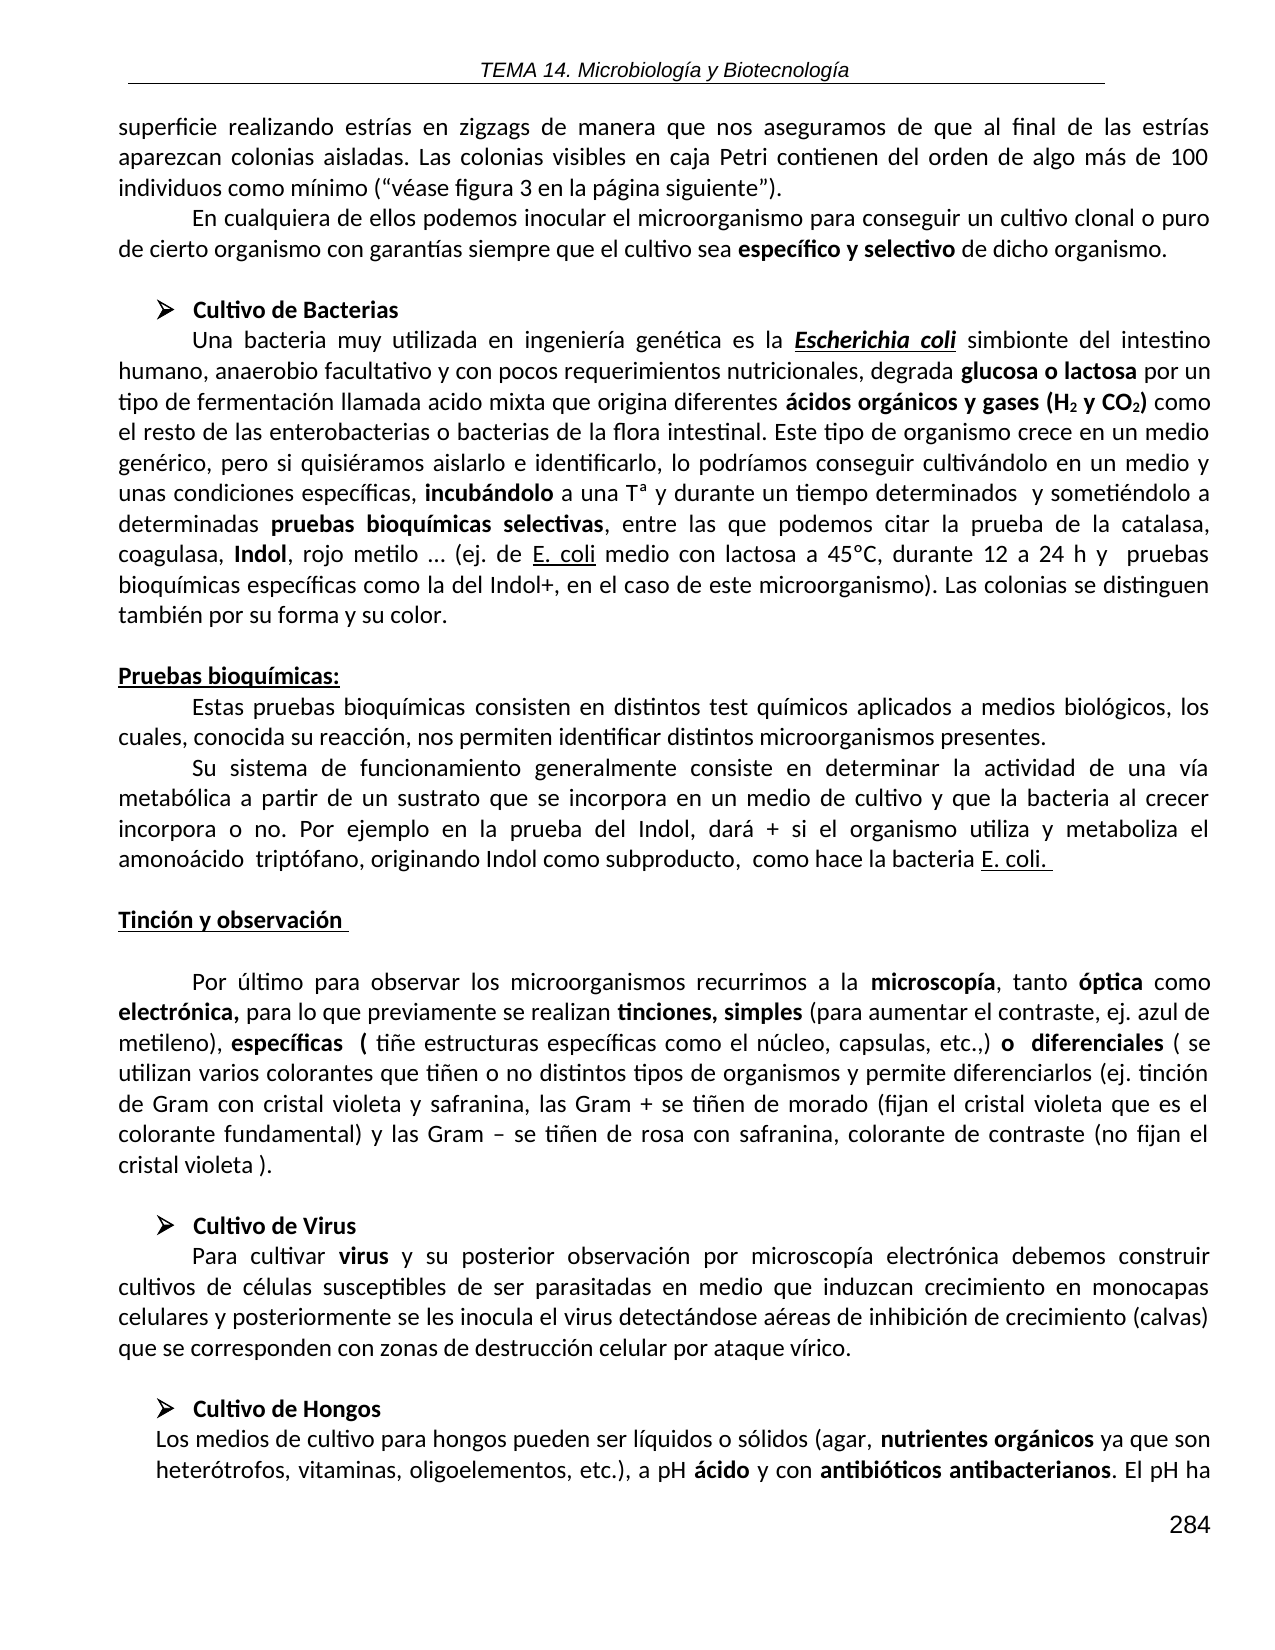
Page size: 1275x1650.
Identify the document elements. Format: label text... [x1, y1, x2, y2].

text Por último para observar los microorganismos recurrimos a la microscopía, tanto óptica como electrónica, para lo que previamente se realizan tinciones, simples (para aumentar el contraste, ej. azul de metileno), específicas ( tiñe estructuras específicas como el núcleo, capsulas, etc.,) o diferenciales ( se utilizan varios colorantes que tiñen o no distintos tipos de organismos y permite diferenciarlos (ej. tinción de Gram con cristal violeta y safranina, las Gram + se tiñen de morado (fijan el cristal violeta que es el colorante fundamental) y las Gram – se tiñen de rosa con safranina, colorante de contraste (no fijan el cristal violeta ). [118, 966, 1211, 1179]
text En cualquiera de ellos podemos inocular el microorganismo para conseguir un cultivo clonal o puro de cierto organismo con garantías siempre que el cultivo sea específico y selectivo de dicho organismo. [118, 203, 1211, 264]
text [156, 1423, 1211, 1484]
text Una bacteria muy utilizada en ingeniería genética es coli simbionte del intestino humano, anaerobio facultativo y con pocos requerimientos nutricionales, degrada glucosa o lactosa por un tipo de fermentación llamada acido mixta que origina diferentes ácidos orgánicos y gases (H2 y CO2) como el resto de las enterobacterias o bacterias de la flora intestinal. Este tipo de organismo crece en un medio genérico, pero si quisiéramos aislarlo e identificarlo, lo podríamos conseguir cultivándolo en un medio y unas condiciones específicas, incubándolo a una Tª y durante un tiempo determinados y sometiéndolo a determinadas pruebas bioquímicas selectivas, entre las que podemos citar la prueba de la catalasa, coagulasa, Indol, rojo metilo … (ej. de E. coli medio con lactosa a , durante 24 h y pruebas bioquímicas específicas como la del Indol+, en el caso de este microorganismo). Las colonias se distinguen también por su forma y su color. [118, 325, 1211, 630]
text Tinción y observación [118, 904, 1211, 935]
list Cultivo de Hongos [156, 1393, 1211, 1423]
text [118, 111, 1211, 203]
text Su sistema de funcionamiento generalmente consiste en determinar la actividad de una vía metabólica a partir de un sustrato que se incorpora en un medio de cultivo y que la bacteria al crecer incorpora o no. Por ejemplo en la prueba del Indol, dará + si el organismo utiliza y metaboliza el amonoácido triptófano, originando Indol como subproducto, como hace la bacteria E. coli. [118, 752, 1211, 874]
text Estas pruebas bioquímicas consisten en distintos test químicos aplicados a medios biológicos, los cuales, conocida su reacción, nos permiten identificar distintos microorganismos presentes. [118, 691, 1211, 752]
list Cultivo de Virus [156, 1210, 1211, 1240]
list Cultivo de Bacterias [156, 294, 1211, 325]
text Pruebas bioquímicas: [118, 660, 1211, 691]
text Para cultivar virus y su posterior observación por microscopía electrónica debemos construir cultivos de células susceptibles de ser parasitadas en medio que induzcan crecimiento en monocapas celulares y posteriormente se les inocula el virus detectándose aéreas de inhibición de crecimiento (calvas) que se corresponden con zonas de destrucción celular por ataque vírico. [118, 1240, 1211, 1362]
